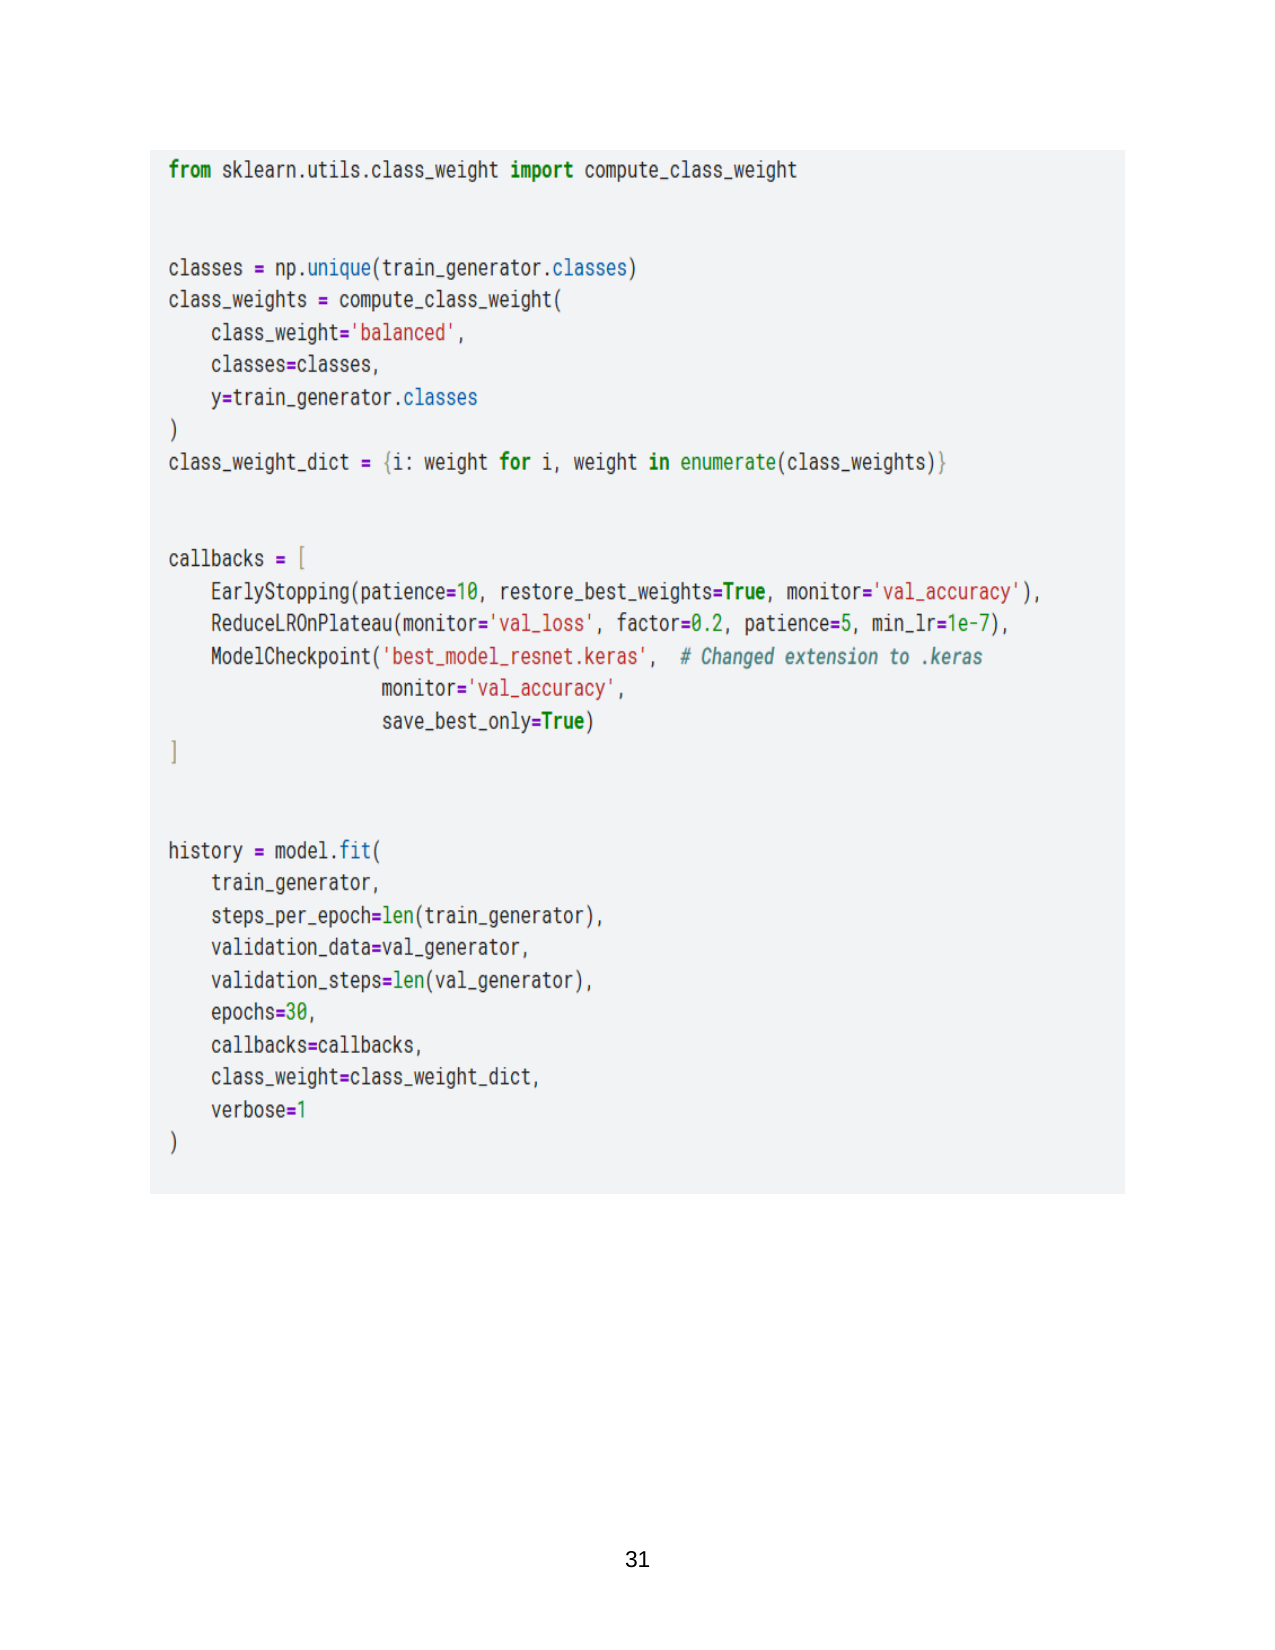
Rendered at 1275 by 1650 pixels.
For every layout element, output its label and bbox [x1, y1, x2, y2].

picture [150, 150, 1125, 1194]
